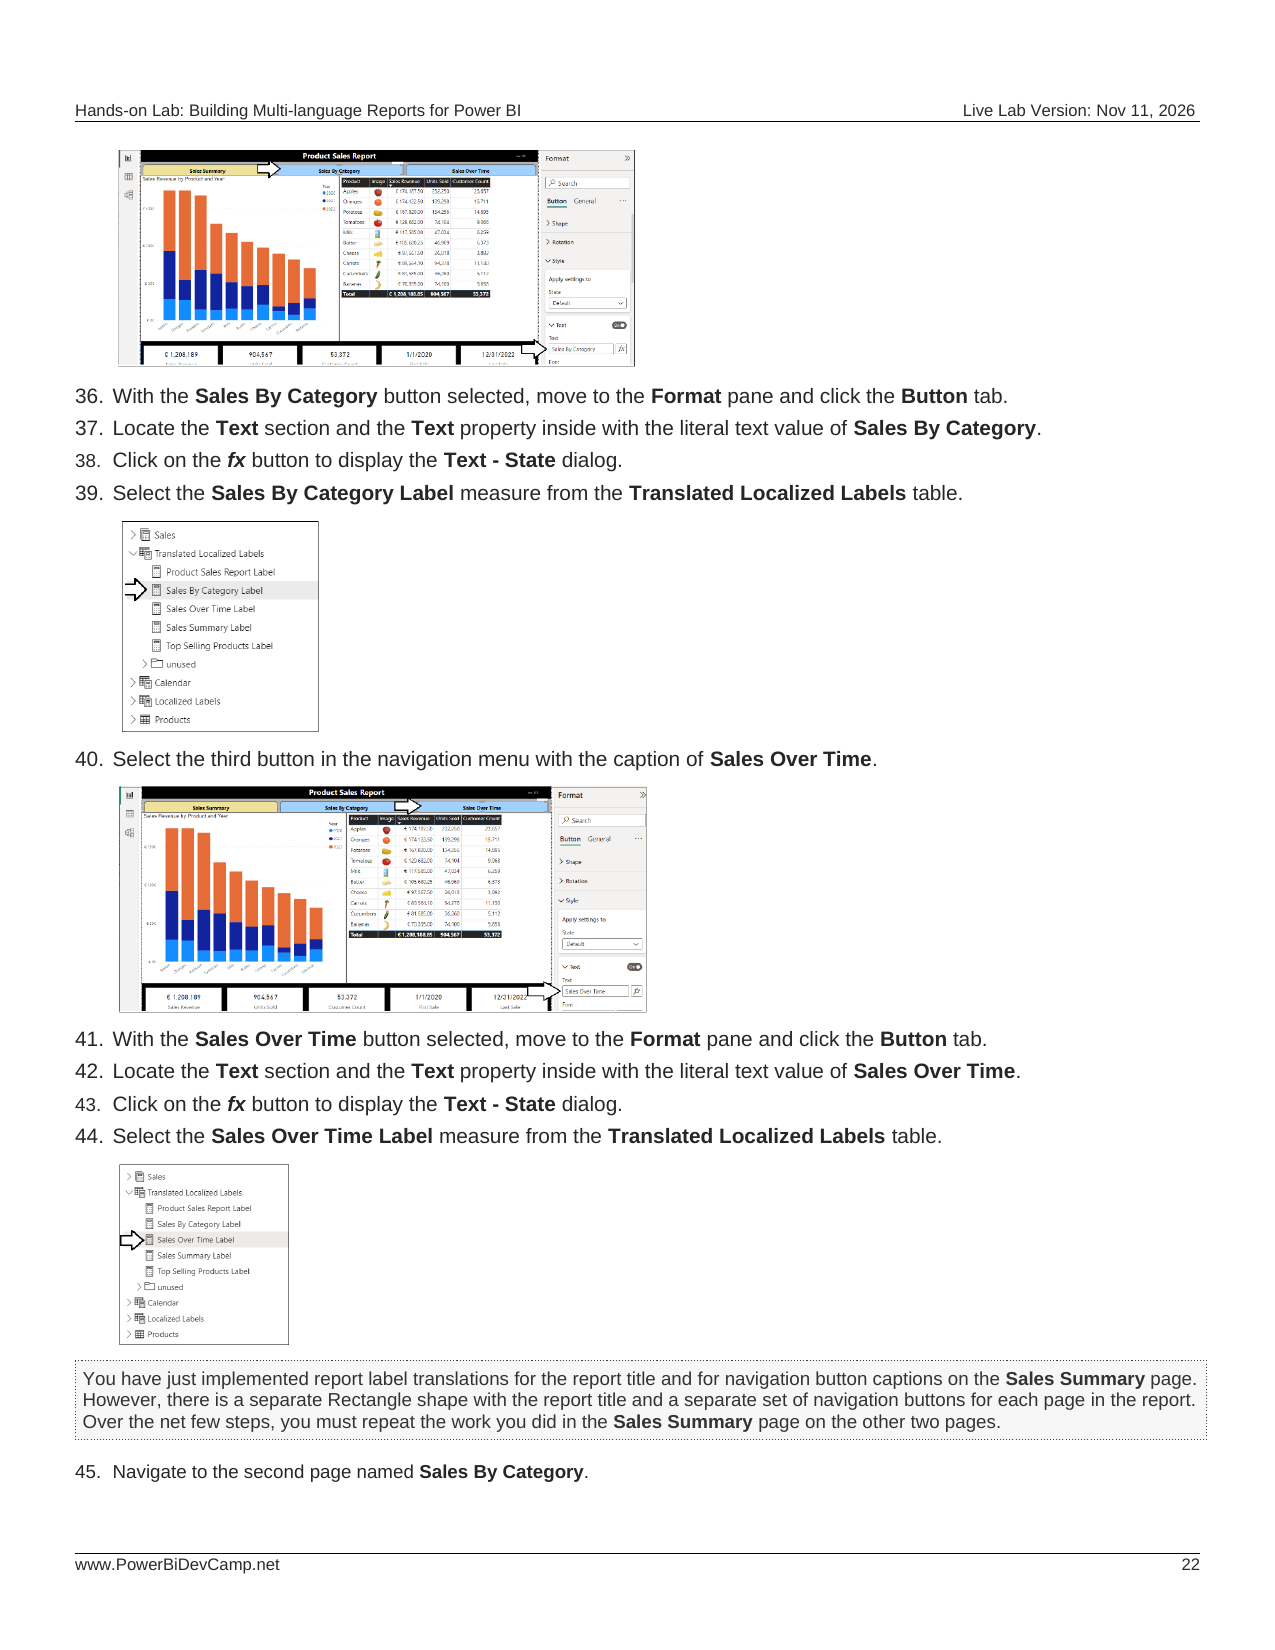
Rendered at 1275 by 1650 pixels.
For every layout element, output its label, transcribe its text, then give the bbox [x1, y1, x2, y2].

picture [117, 146, 638, 371]
text Click on the fx button to display the Text - State dialog. [75, 1091, 1200, 1115]
text Locate the Text section and the Text property inside with the literal text value of Sales Over Time. [75, 1059, 1200, 1083]
text Select the third button in the navigation menu with the caption of Sales Over Time. [75, 747, 1200, 771]
text Select the Sales By Category Label measure from the Translated Localized Labels table. [75, 480, 1200, 504]
text You have just implemented report label translations for the report title and for navigation button captions on the Sales Summary page. However, there is a separate Rectangle shape with the report title and a separate set of navigation buttons for each page in the report. Over the net few steps, you must repeat the work you did in the Sales Summary page on the other two pages. [75, 1360, 1207, 1440]
text With the Sales By Category button selected, move to the Format pane and click the Button tab. [75, 383, 1200, 407]
text Select the Sales Over Time Label measure from the Translated Localized Labels table. [75, 1124, 1200, 1148]
picture [117, 783, 649, 1015]
picture [117, 516, 323, 735]
text Locate the Text section and the Text property inside with the literal text value of Sales By Category. [75, 416, 1200, 440]
picture [117, 1160, 293, 1348]
text Navigate to the second page named Sales By Category. [75, 1461, 1200, 1482]
text Click on the fx button to display the Text - State dialog. [75, 448, 1200, 472]
text With the Sales Over Time button selected, move to the Format pane and click the Button tab. [75, 1027, 1200, 1051]
